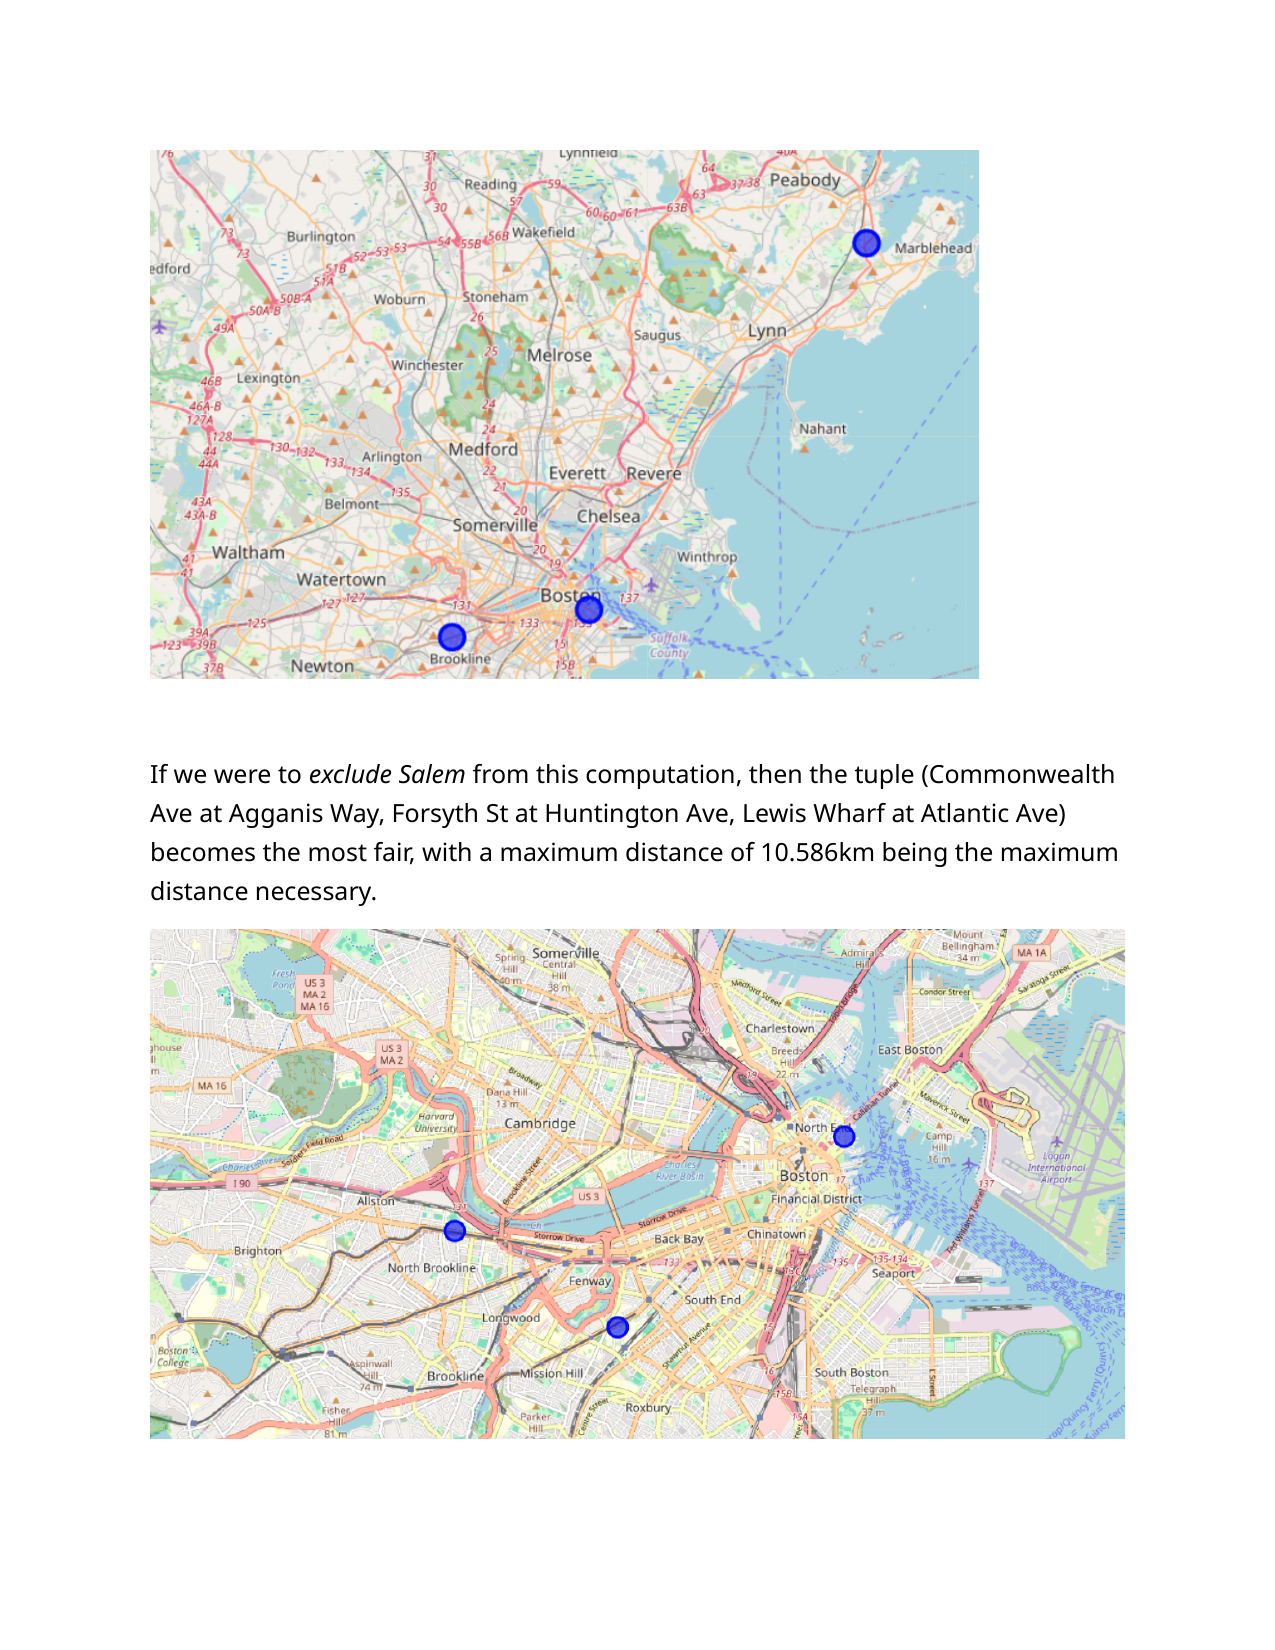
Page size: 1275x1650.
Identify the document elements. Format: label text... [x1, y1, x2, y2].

text If we were to exclude Salem from this computation, then the tuple (Commonwealth Ave at Agganis Way, Forsyth St at Huntington Ave, Lewis Wharf at Atlantic Ave) becomes the most fair, with a maximum distance of 10.586km being the maximum distance necessary. [150, 756, 1125, 908]
picture [150, 150, 980, 679]
picture [150, 929, 1125, 1439]
